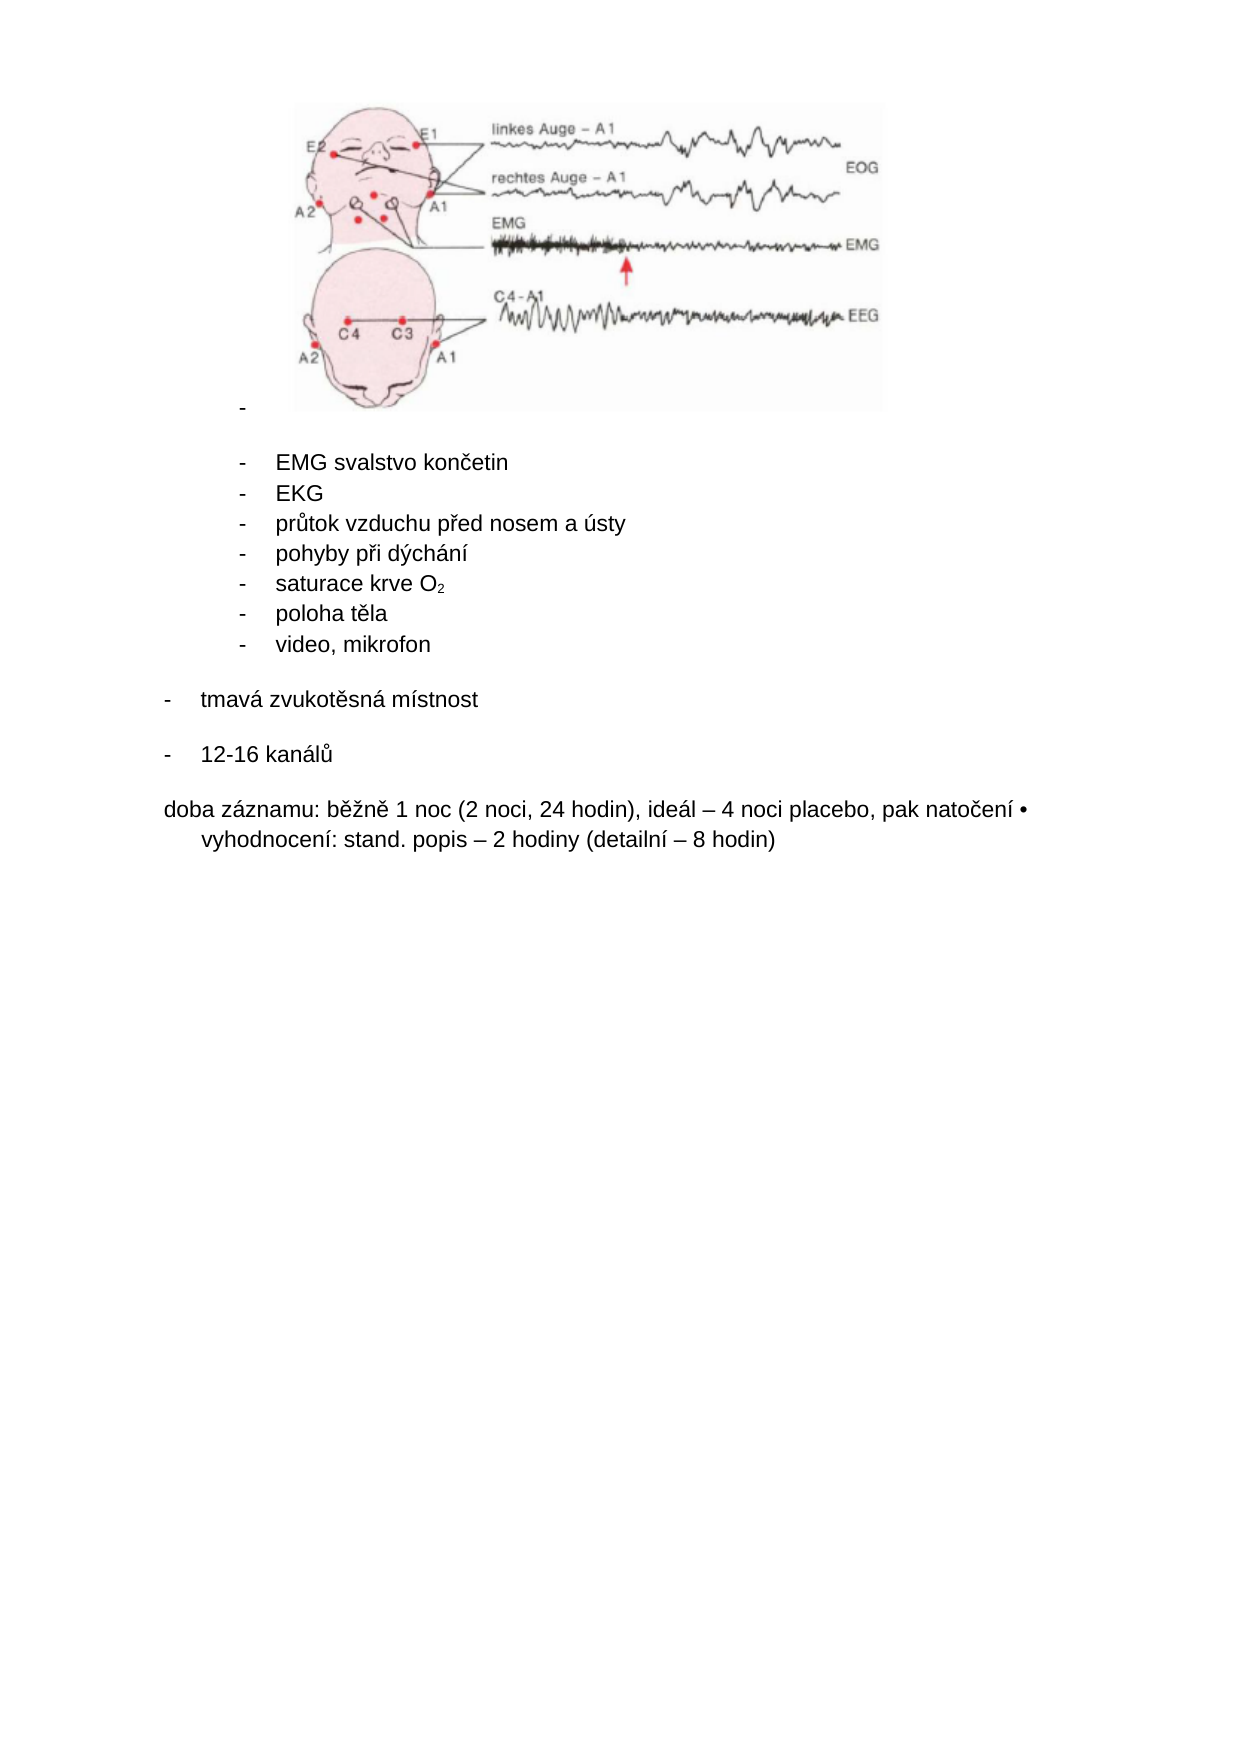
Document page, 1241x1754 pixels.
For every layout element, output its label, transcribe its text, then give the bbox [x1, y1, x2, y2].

text - poloha těla [238, 600, 1152, 627]
text doba záznamu: běžně 1 noc (2 noci, 24 hodin), ideál – 4 noci placebo, pak natočení • vyhodnocení: stand. popis – 2 hodiny (detailní – 8 hodin) [163, 796, 1152, 853]
text - video, mikrofon [238, 631, 1152, 657]
text - tmavá zvukotěsná místnost [163, 686, 1152, 712]
text - EKG [238, 479, 1152, 506]
picture [271, 88, 893, 416]
text - EMG svalstvo končetin [238, 449, 1152, 476]
text - průtok vzduchu před nosem a ústy [238, 510, 1152, 536]
text - saturace krve O2 [238, 570, 1152, 596]
text - pohyby při dýchání [238, 540, 1152, 566]
text - 12-16 kanálů [163, 741, 1152, 767]
